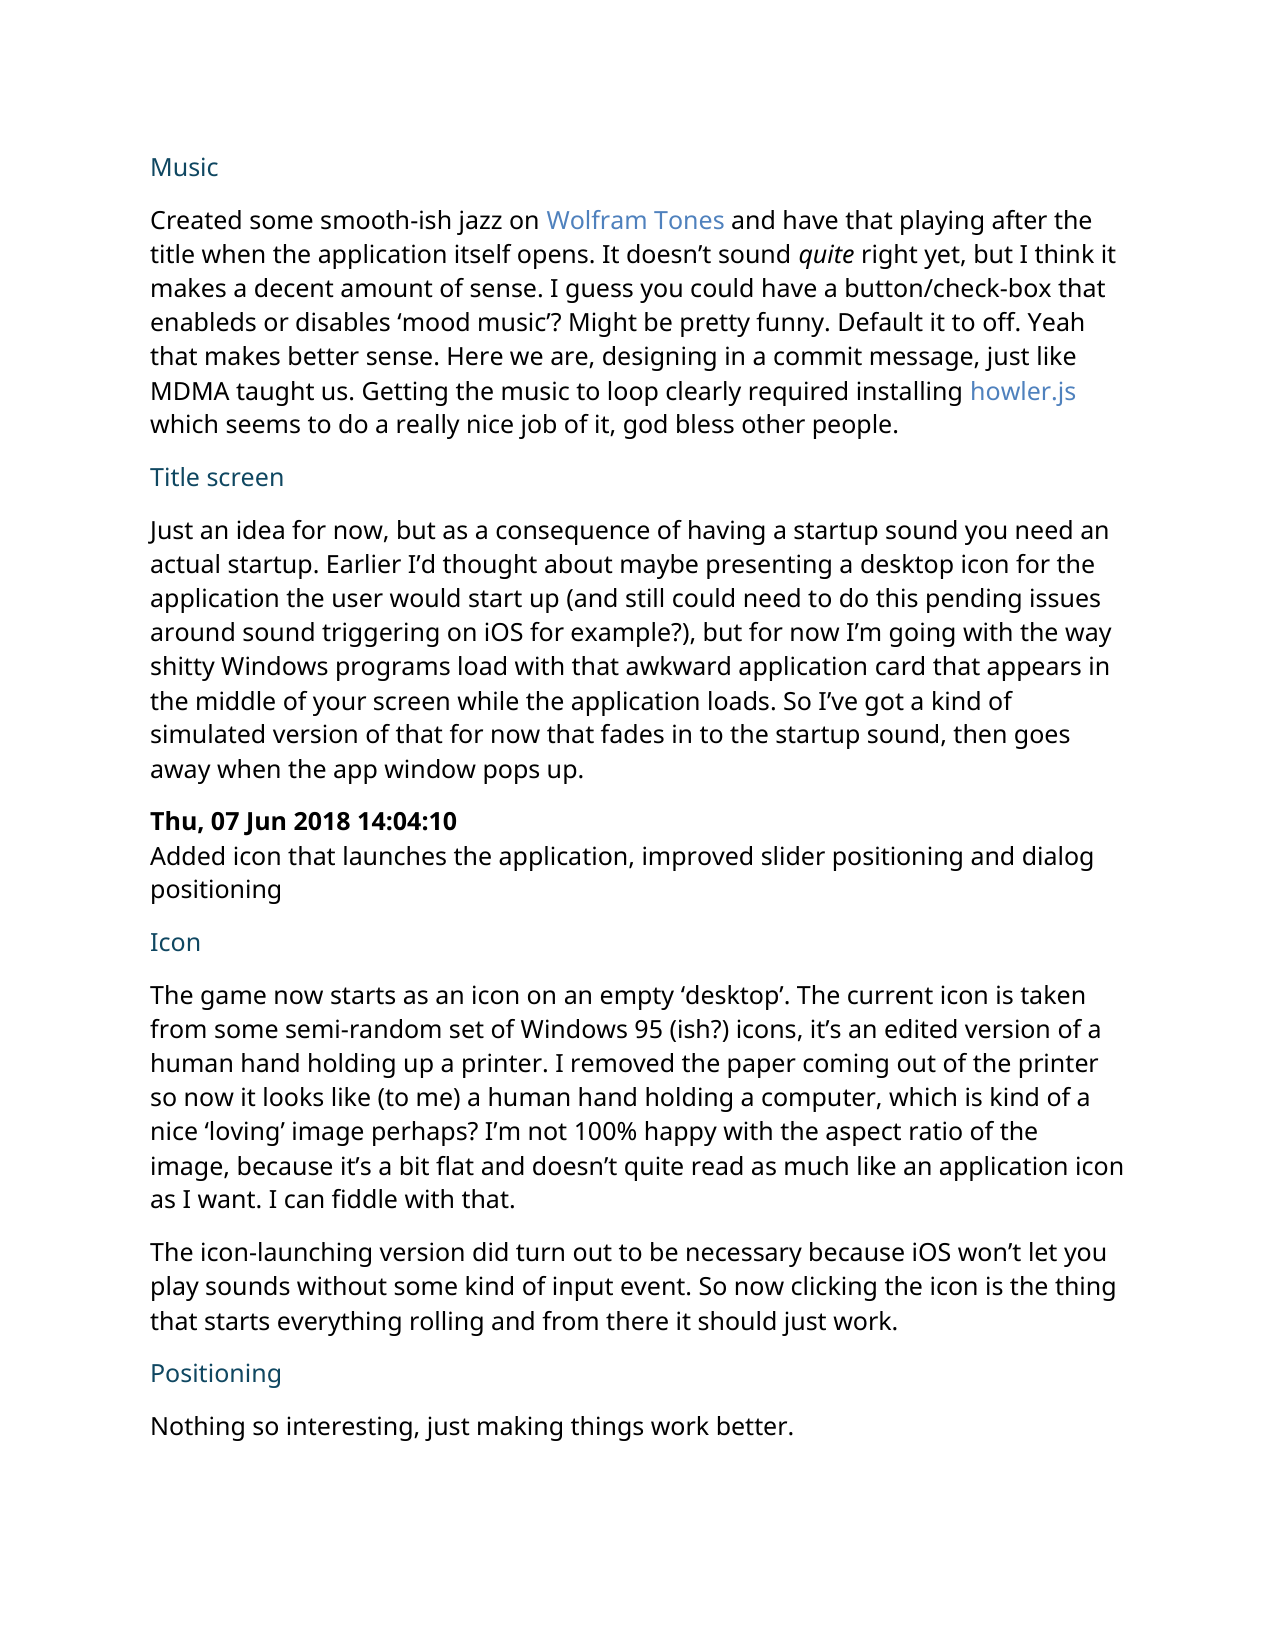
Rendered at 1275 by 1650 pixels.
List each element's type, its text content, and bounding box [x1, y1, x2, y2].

subtitle Title screen [150, 460, 1125, 494]
text Just an idea for now, but as a consequence of having a startup sound you need an actual startup. Earlier I’d thought about maybe presenting a desktop icon for the application the user would start up (and still could need to do this pending issues around sound triggering on iOS for example?), but for now I’m going with the way shitty Windows programs load with that awkward application card that appears in the middle of your screen while the application loads. So I’ve got a kind of simulated version of that for now that fades in to the startup sound, then goes away when the app window pops up. [150, 513, 1125, 785]
text The icon-launching version did turn out to be necessary because iOS won’t let you play sounds without some kind of input event. So now clicking the icon is the thing that starts everything rolling and from there it should just work. [150, 1235, 1125, 1337]
text Thu, 07 Jun 2018 14:04:10 Added icon that launches the application, improved slider positioning and dialog positioning [150, 804, 1125, 906]
subtitle Positioning [150, 1356, 1125, 1390]
text Created some smooth-ish jazz on Wolfram Tones and have that playing after the title when the application itself opens. It doesn’t sound quite right yet, but I think it makes a decent amount of sense. I guess you could have a button/check-box that enableds or disables ‘mood music’? Might be pretty funny. Default it to off. Yeah that makes better sense. Here we are, designing in a commit message, just like MDMA taught us. Getting the music to loop clearly required installing howler.js which seems to do a really nice job of it, god bless other people. [150, 203, 1125, 441]
subtitle Music [150, 150, 1125, 184]
text The game now starts as an icon on an empty ‘desktop’. The current icon is taken from some semi-random set of Windows 95 (ish?) icons, it’s an edited version of a human hand holding up a printer. I removed the paper coming out of the printer so now it looks like (to me) a human hand holding a computer, which is kind of a nice ‘loving’ image perhaps? I’m not 100% happy with the aspect ratio of the image, because it’s a bit flat and doesn’t quite read as much like an application icon as I want. I can fiddle with that. [150, 978, 1125, 1216]
text Nothing so interesting, just making things work better. [150, 1409, 1125, 1443]
subtitle Icon [150, 925, 1125, 959]
